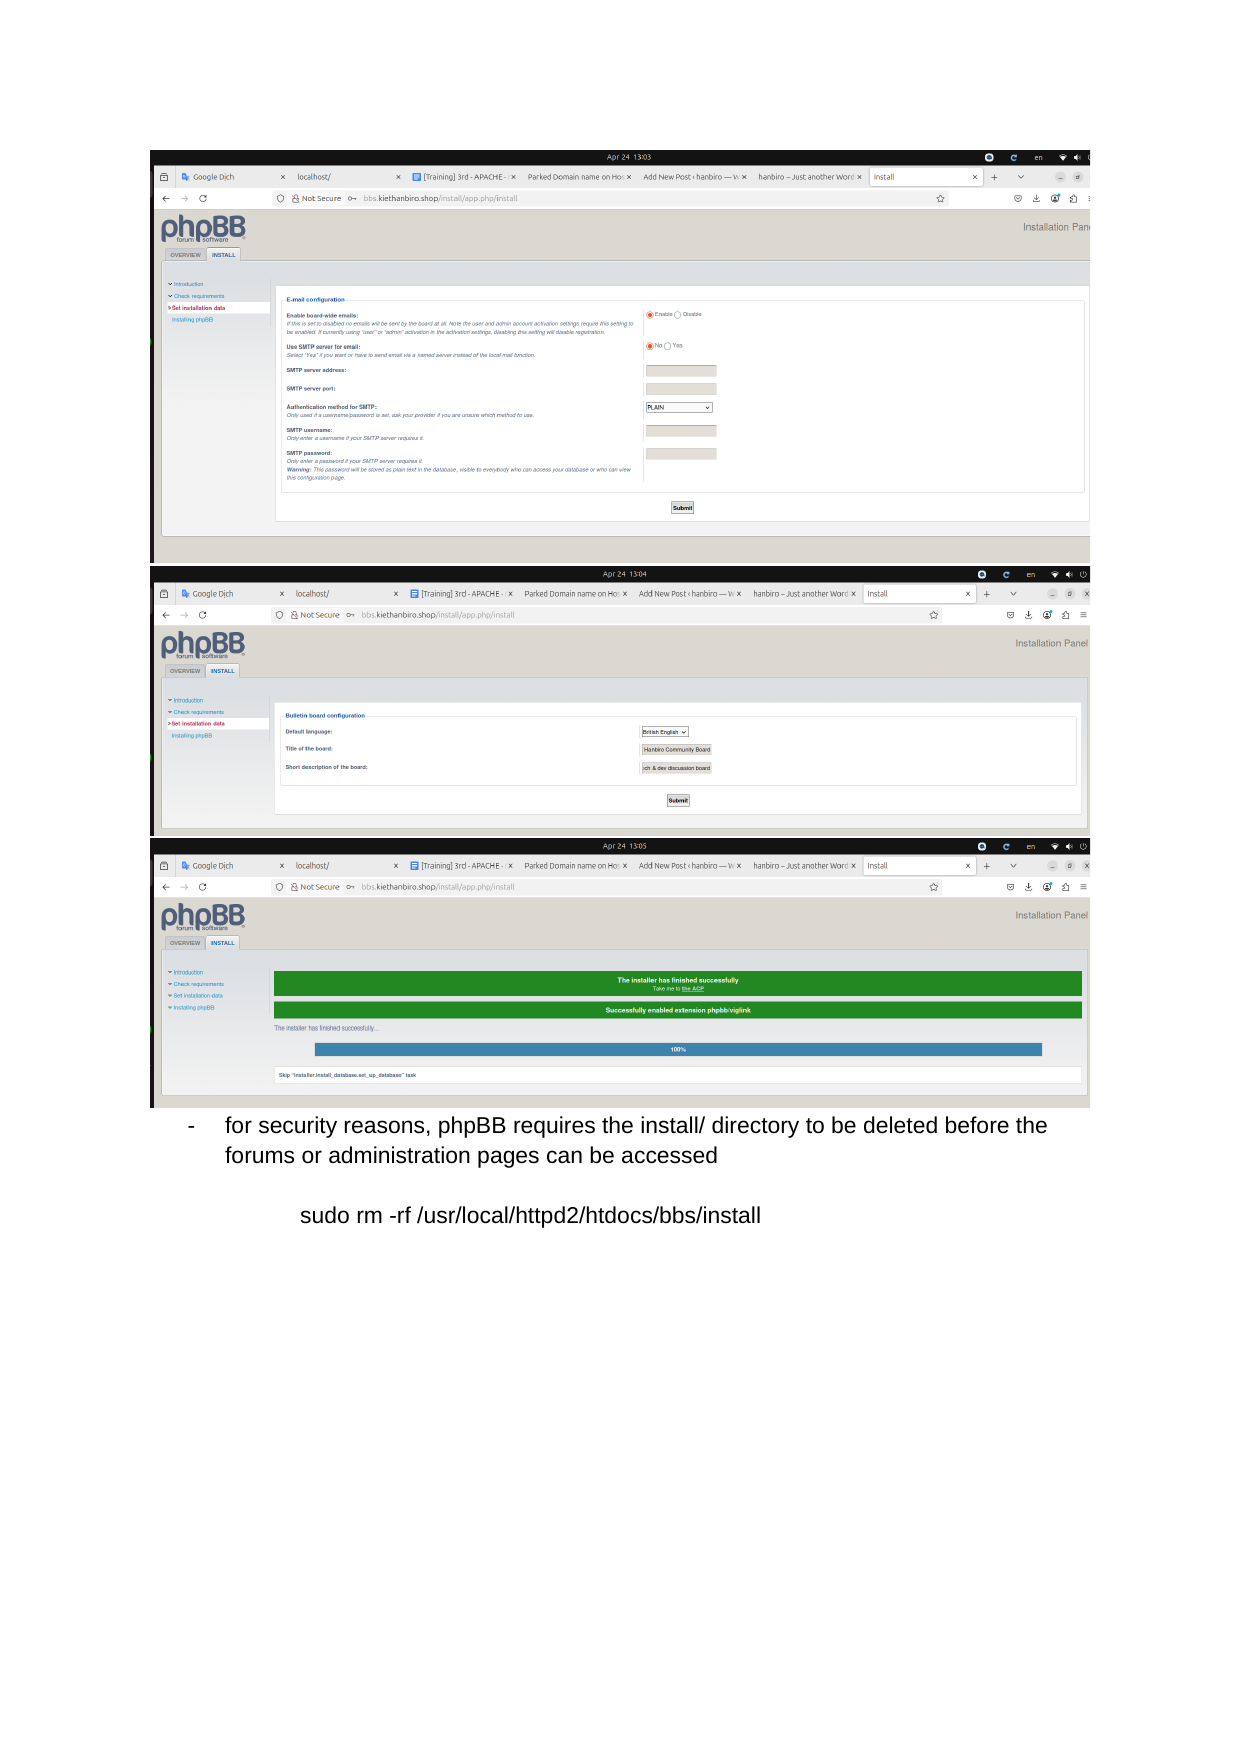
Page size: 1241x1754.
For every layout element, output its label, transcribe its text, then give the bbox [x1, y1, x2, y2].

list for security reasons, phpBB requires the install/ directory to be deleted before the forums or administration pages can be accessed [187, 1112, 1090, 1168]
picture [150, 150, 1091, 563]
picture [150, 838, 1091, 1108]
picture [150, 566, 1091, 836]
text sudo rm -rf /usr/local/httpd2/htdocs/bbs/install [225, 1202, 1090, 1228]
